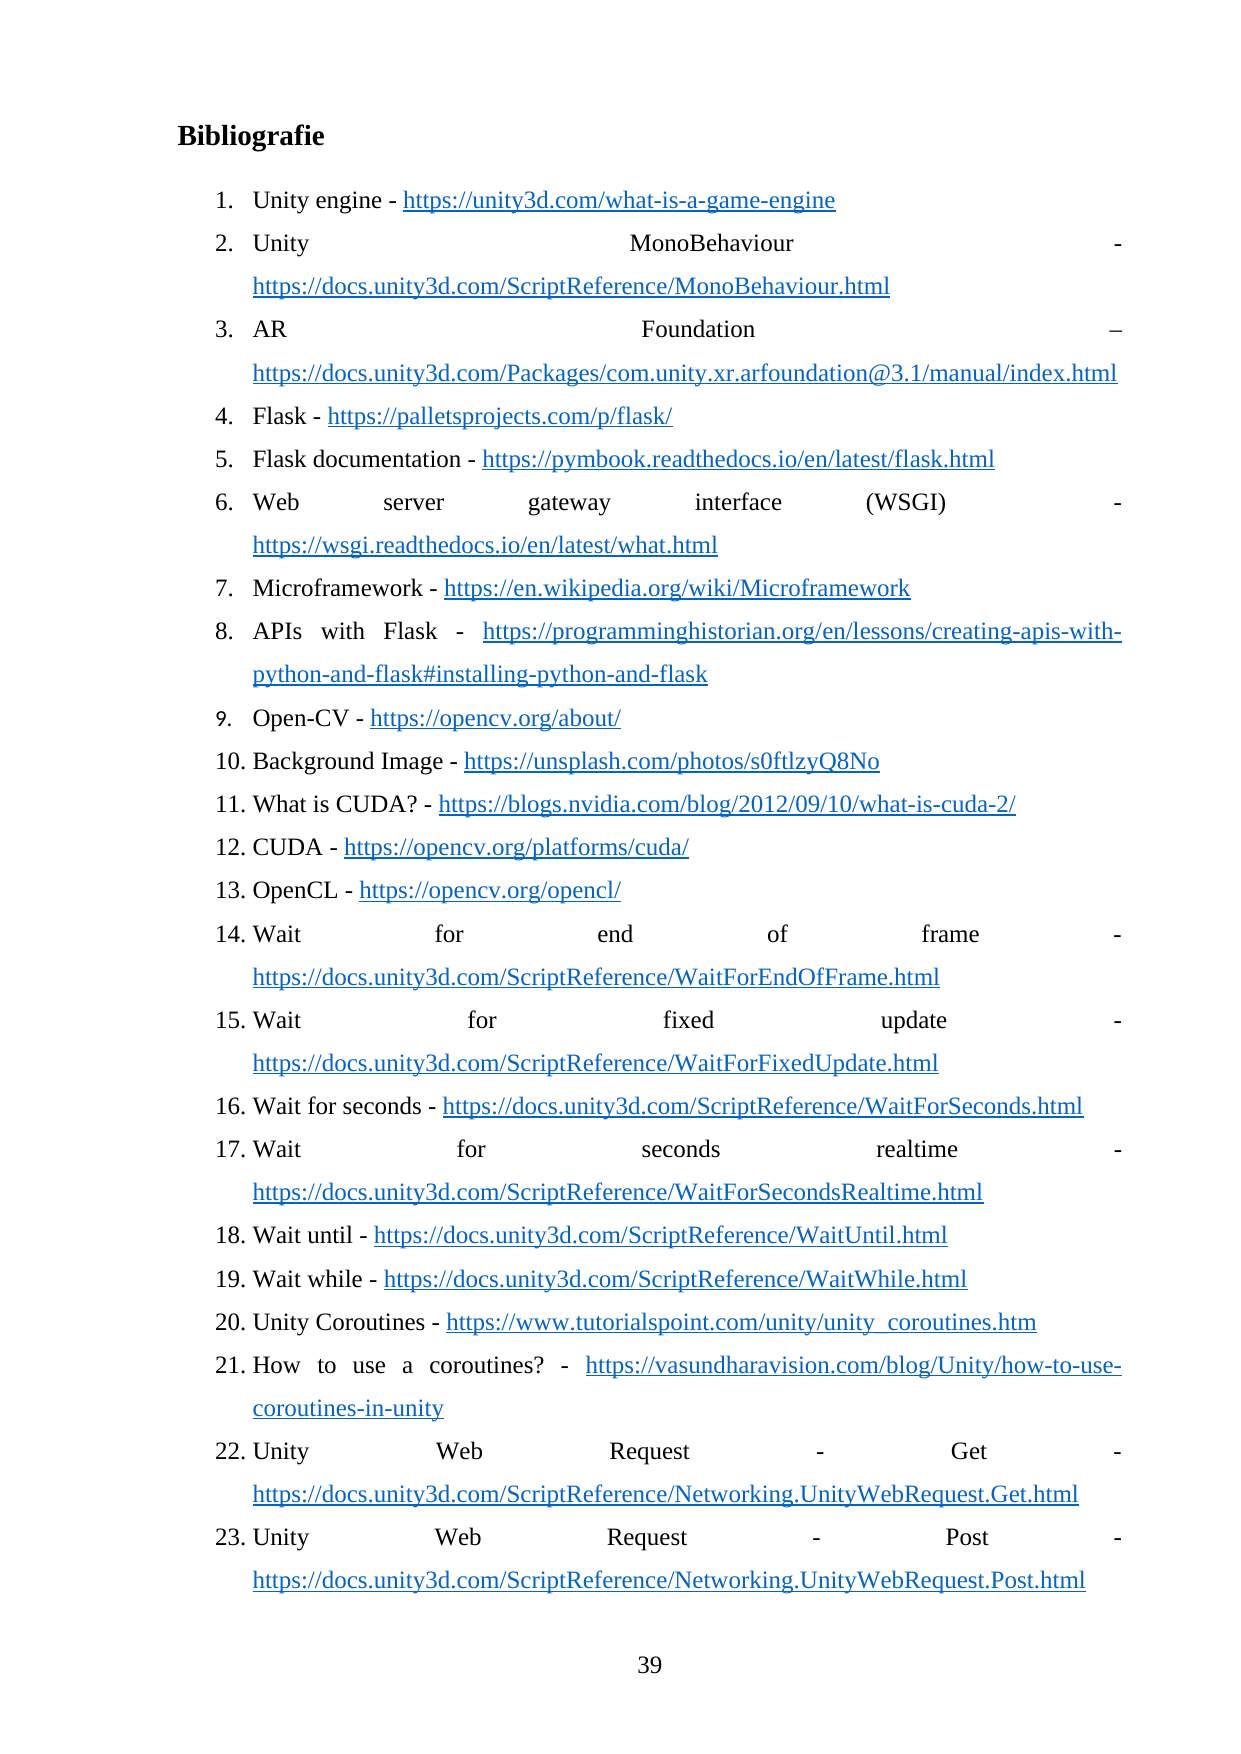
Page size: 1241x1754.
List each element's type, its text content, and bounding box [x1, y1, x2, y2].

list Wait for seconds - https://docs.unity3d.com/ScriptReference/WaitForSeconds.html [215, 1091, 1122, 1120]
list AR Foundation – https://docs.unity3d.com/Packages/com.unity.xr.arfoundation@3.1/manual/index.html [215, 314, 1122, 386]
list How to use a coroutines? - https://vasundharavision.com/blog/Unity/how-to-use-coroutines-in-unity [215, 1350, 1122, 1422]
list Open-CV - https://opencv.org/about/ [215, 703, 1122, 732]
list Wait until - https://docs.unity3d.com/ScriptReference/WaitUntil.html [215, 1221, 1122, 1249]
list What is CUDA? - https://blogs.nvidia.com/blog/2012/09/10/what-is-cuda-2/ [215, 789, 1122, 818]
list Wait for seconds realtime - https://docs.unity3d.com/ScriptReference/WaitForSecondsRealtime.html [215, 1134, 1122, 1206]
list Unity engine - https://unity3d.com/what-is-a-game-engine [215, 185, 1122, 214]
list Unity Coroutines - https://www.tutorialspoint.com/unity/unity_coroutines.htm [215, 1307, 1122, 1336]
list Unity Web Request - Get - https://docs.unity3d.com/ScriptReference/Networking.UnityWebRequest.Get.html [215, 1436, 1122, 1508]
list Wait for fixed update - https://docs.unity3d.com/ScriptReference/WaitForFixedUpdate.html [215, 1005, 1122, 1077]
list Unity MonoBehaviour - https://docs.unity3d.com/ScriptReference/MonoBehaviour.html [215, 228, 1122, 300]
list Background Image - https://unsplash.com/photos/s0ftlzyQ8No [215, 746, 1122, 775]
list Microframework - https://en.wikipedia.org/wiki/Microframework [215, 573, 1122, 602]
list APIs with Flask - https://programminghistorian.org/en/lessons/creating-apis-with-python-and-flask#installing-python-and-flask [215, 616, 1122, 688]
list CUDA - https://opencv.org/platforms/cuda/ [215, 832, 1122, 861]
list OpenCL - https://opencv.org/opencl/ [215, 876, 1122, 904]
list Wait for end of frame - https://docs.unity3d.com/ScriptReference/WaitForEndOfFrame.html [215, 919, 1122, 991]
list Flask - https://palletsprojects.com/p/flask/ [215, 401, 1122, 429]
list Unity Web Request - Post - https://docs.unity3d.com/ScriptReference/Networking.UnityWebRequest.Post.html [215, 1522, 1122, 1594]
list Web server gateway interface (WSGI) - https://wsgi.readthedocs.io/en/latest/what.html [215, 487, 1122, 559]
list Flask documentation - https://pymbook.readthedocs.io/en/latest/flask.html [215, 444, 1122, 473]
text Bibliografie [177, 118, 1122, 152]
list Wait while - https://docs.unity3d.com/ScriptReference/WaitWhile.html [215, 1264, 1122, 1292]
